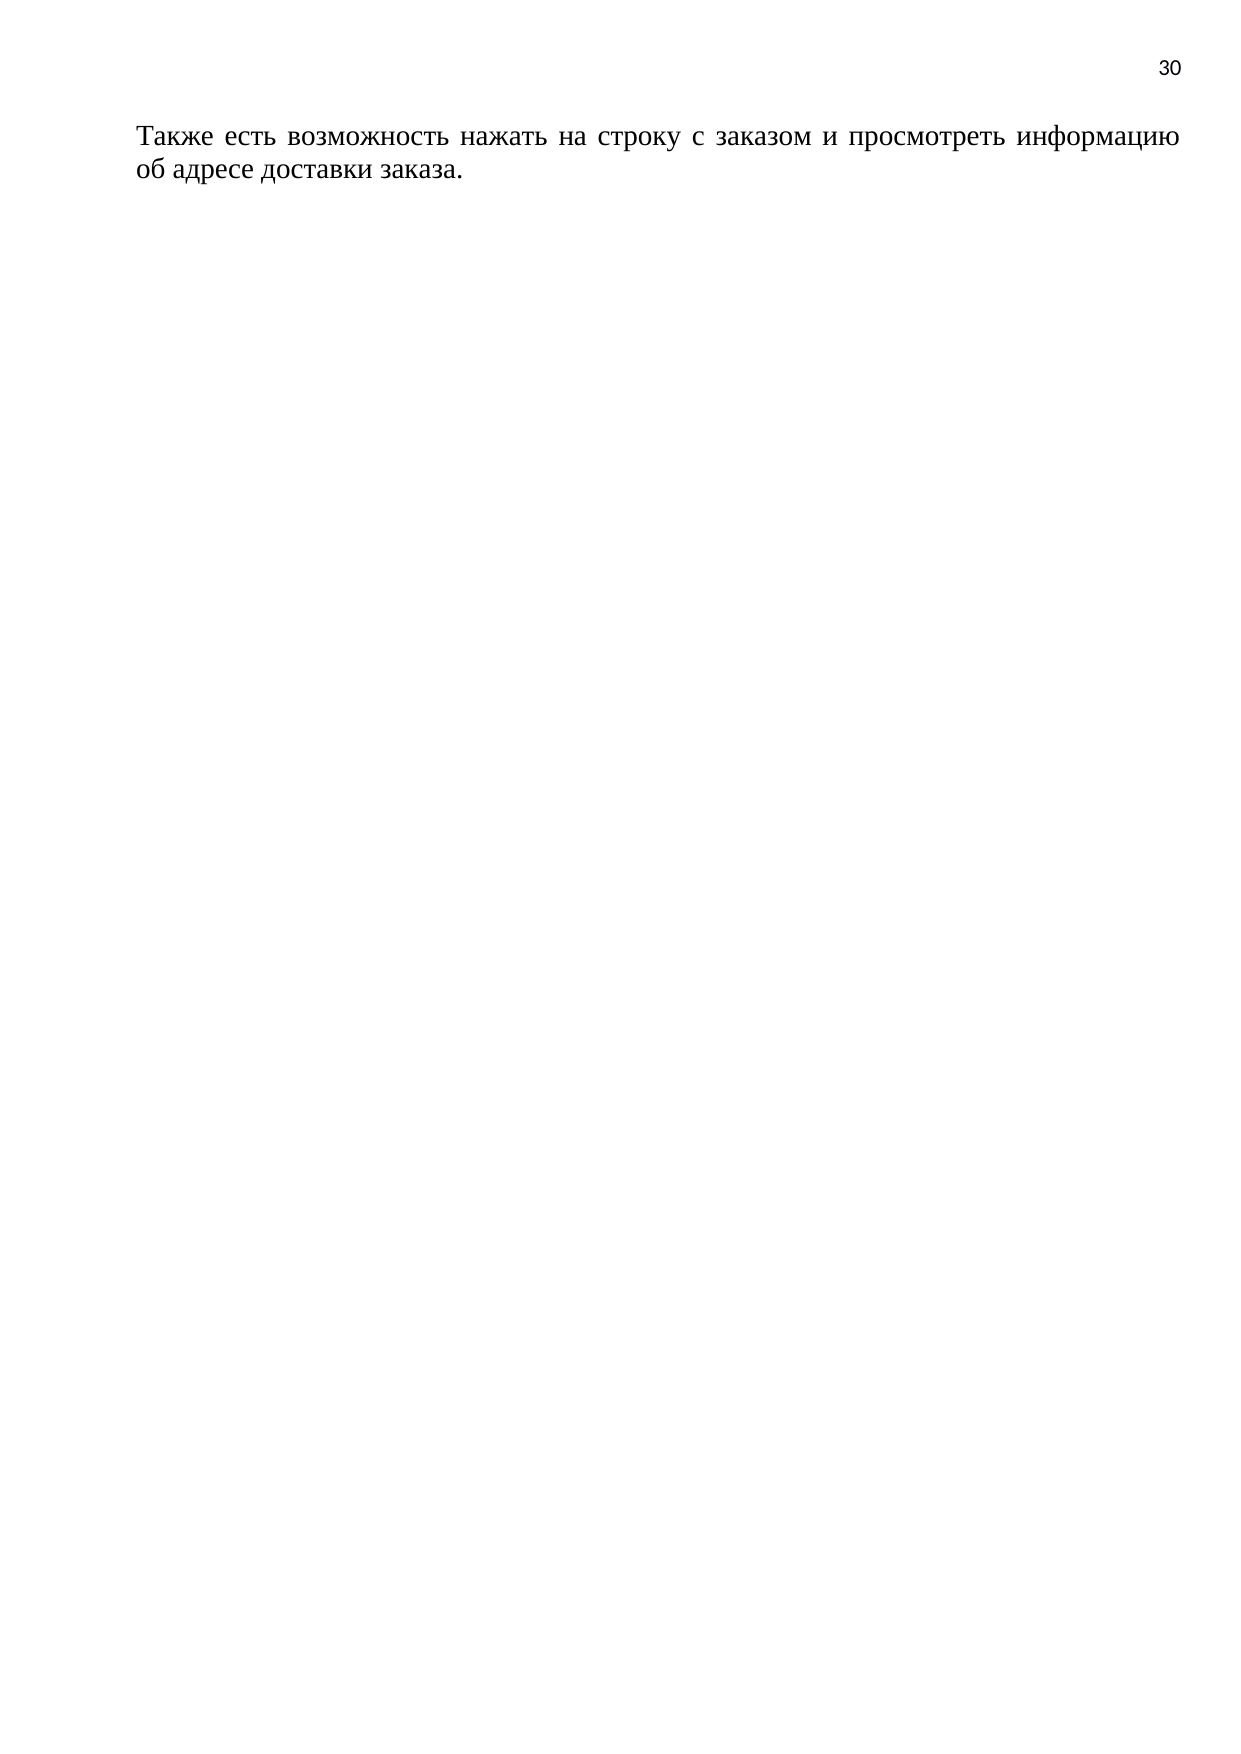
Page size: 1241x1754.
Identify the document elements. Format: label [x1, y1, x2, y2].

text [136, 118, 1181, 185]
